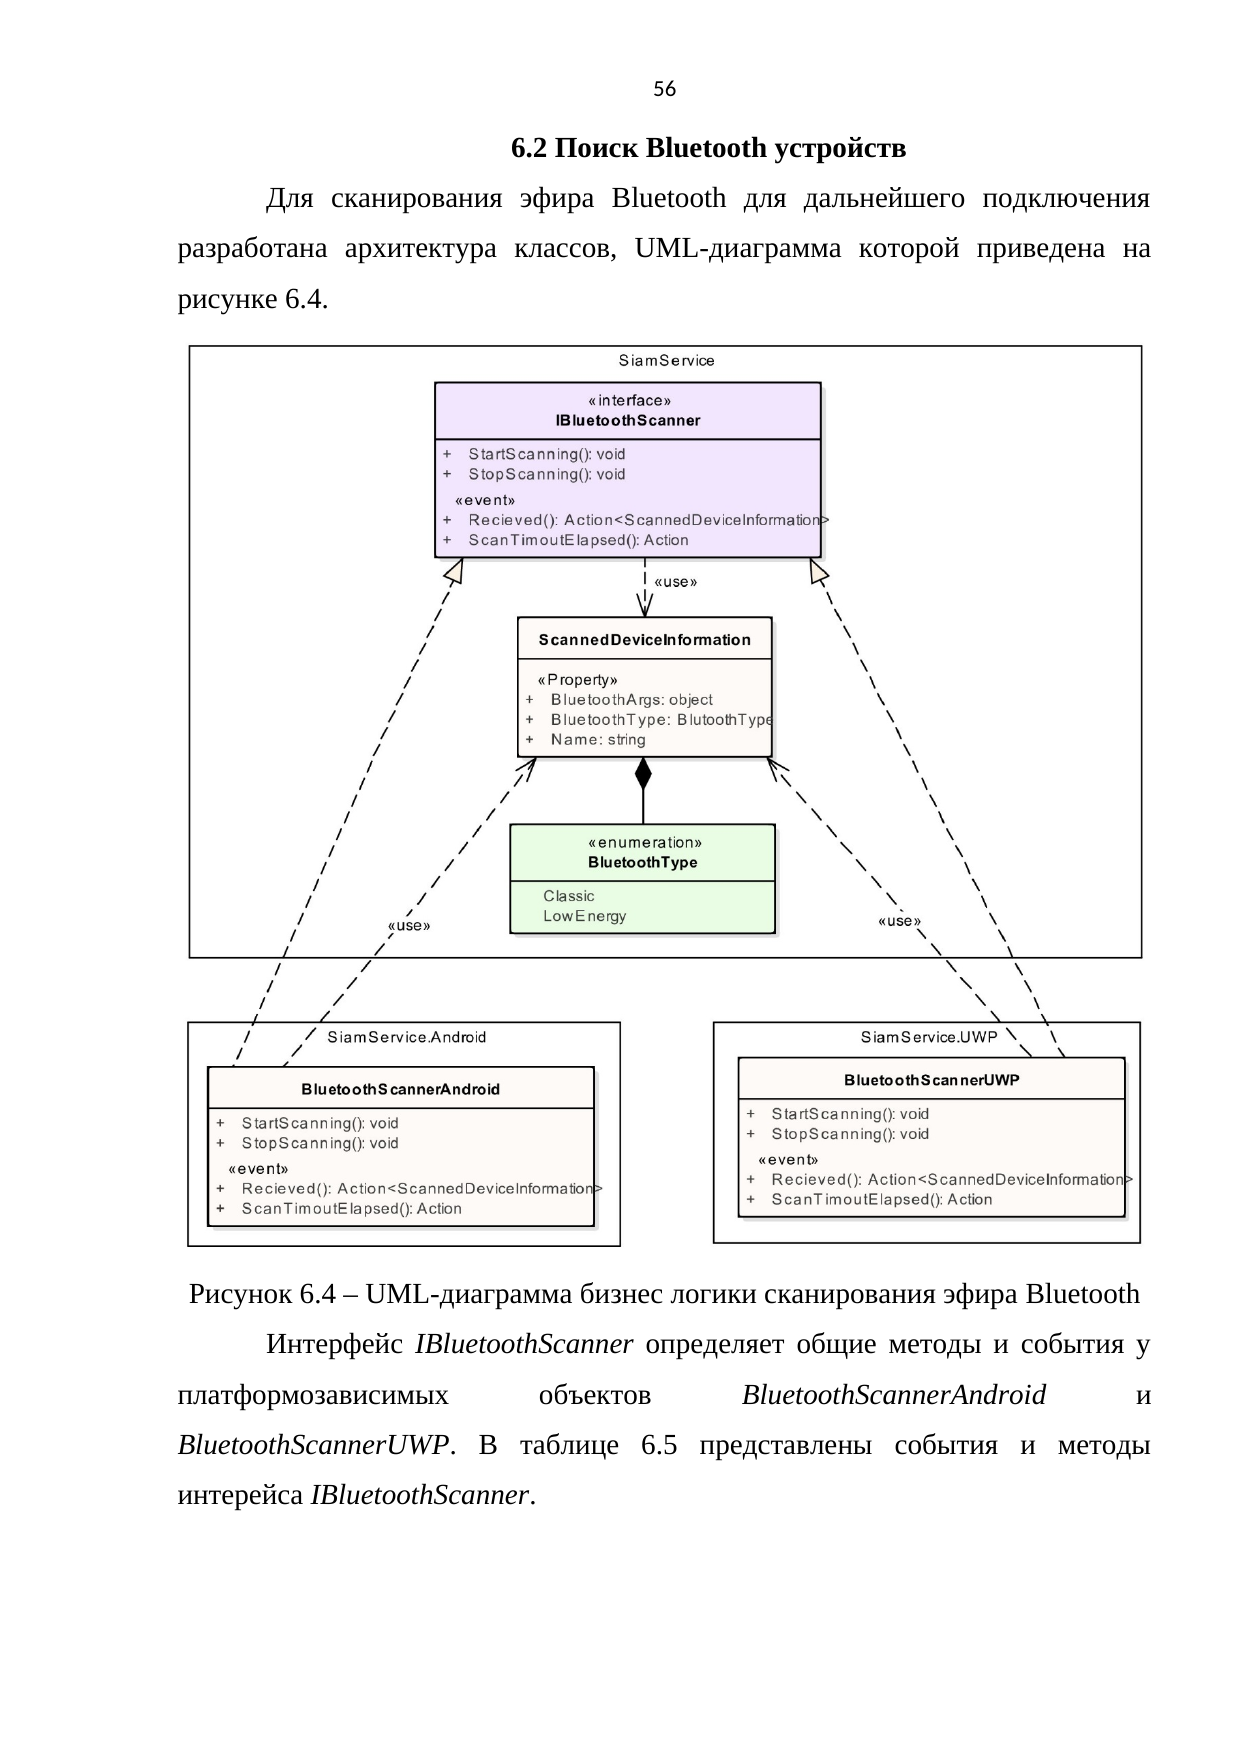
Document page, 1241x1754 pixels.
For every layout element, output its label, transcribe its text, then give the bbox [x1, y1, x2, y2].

subtitle 6.2 Поиск Bluetooth устройств [177, 130, 1152, 163]
picture [177, 331, 1152, 1263]
text Для сканирования эфира Bluetooth для дальнейшего подключения разработана архитектура классов, UML-диаграмма которой приведена на рисунке 6.4. [177, 180, 1152, 314]
text Интерфейс IBluetoothScanner определяет общие методы и события у платформозависимых объектов BluetoothScannerAndroid и BluetoothScannerUWP. В таблице 6.5 представлены события и методы интерейса IBluetoothScanner. [177, 1327, 1152, 1511]
list Рисунок 6.4 – UML-диаграмма бизнес логики сканирования эфира Bluetooth [177, 1276, 1152, 1310]
